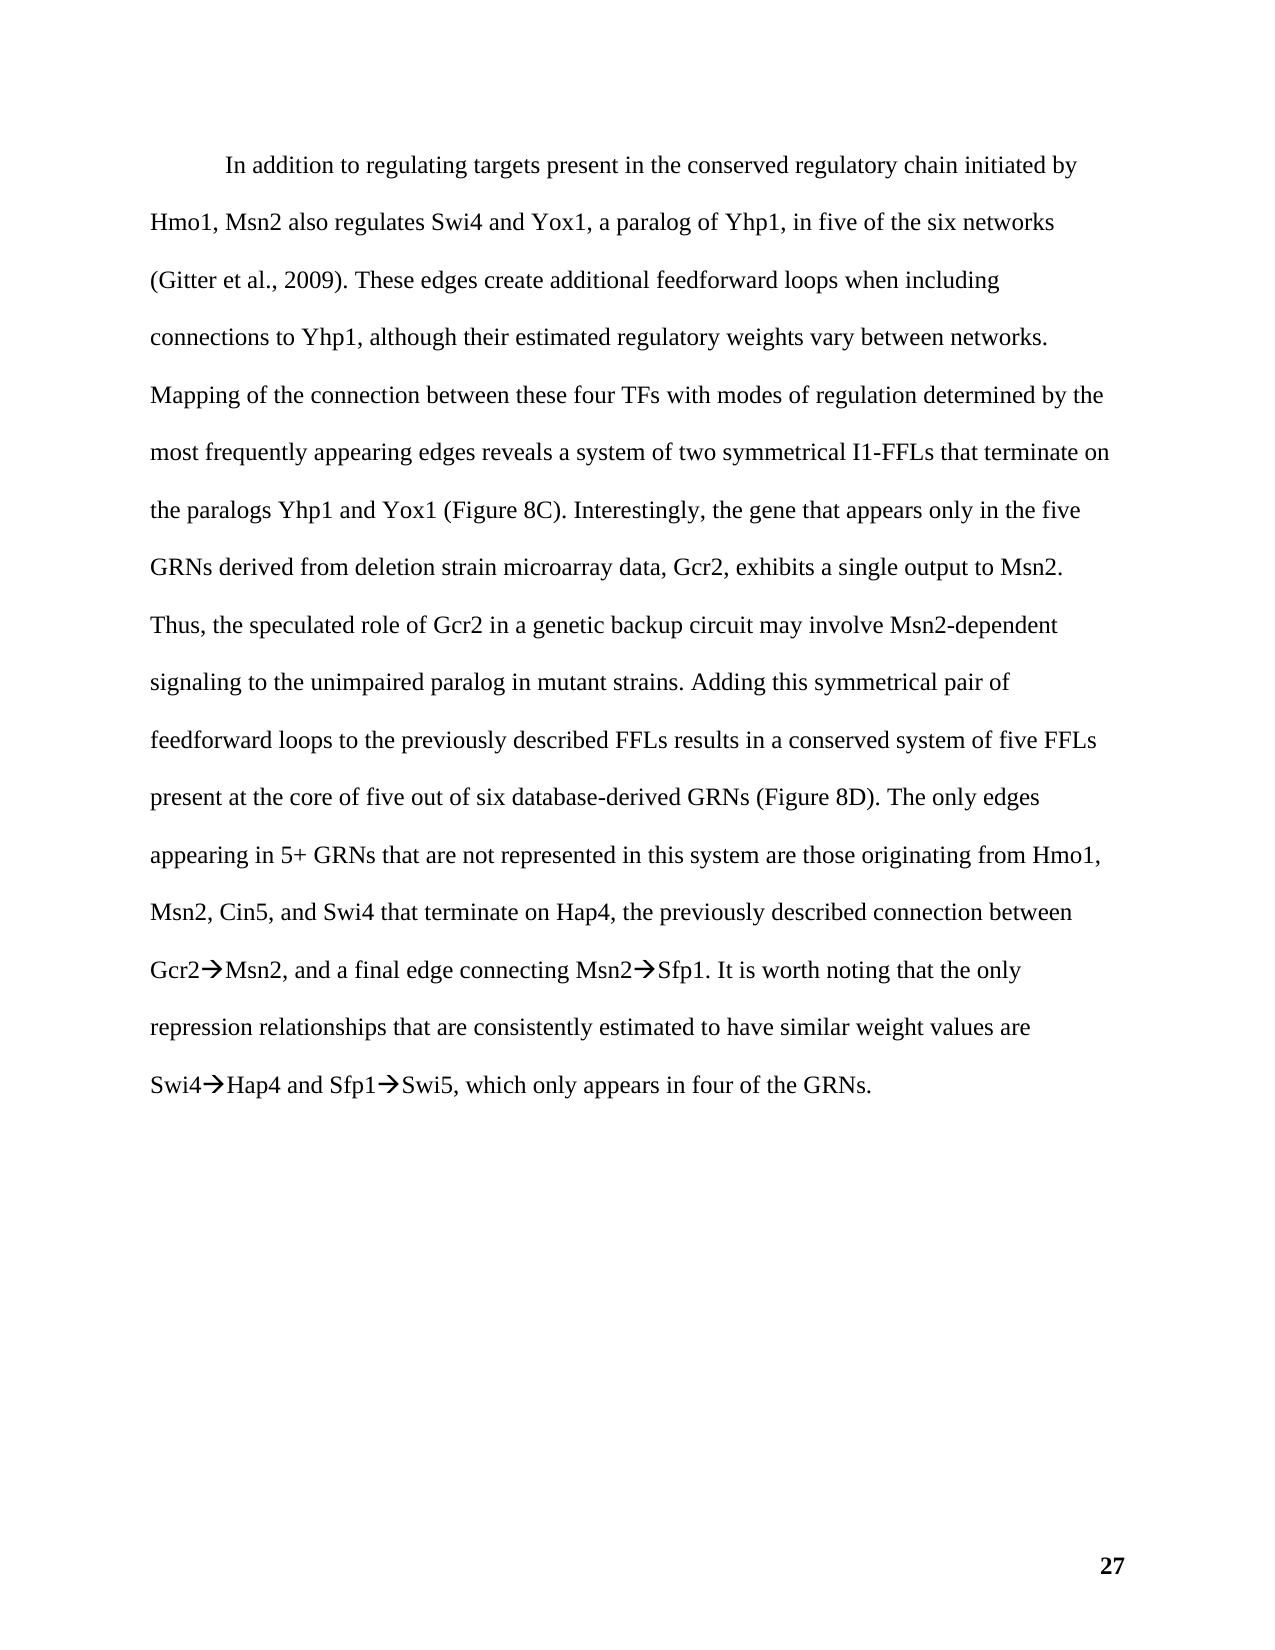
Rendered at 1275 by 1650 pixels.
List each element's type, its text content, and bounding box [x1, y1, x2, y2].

text In addition to regulating targets present in the conserved regulatory chain initiated by Hmo1, Msn2 also regulates Swi4 and Yox1, a paralog of Yhp1, in five of the six networks (Gitter et al., 2009). These edges create additional feedforward loops when including connections to Yhp1, although their estimated regulatory weights vary between networks. Mapping of the connection between these four TFs with modes of regulation determined by the most frequently appearing edges reveals a system of two symmetrical I1-FFLs that terminate on the paralogs Yhp1 and Yox1 (Figure 8C). Interestingly, the gene that appears only in the five GRNs derived from deletion strain microarray data, Gcr2, exhibits a single output to Msn2. Thus, the speculated role of Gcr2 in a genetic backup circuit may involve Msn2-dependent signaling to the unimpaired paralog in mutant strains. Adding this symmetrical pair of feedforward loops to the previously described FFLs results in a conserved system of five FFLs present at the core of five out of six database-derived GRNs (Figure 8D). The only edges appearing in 5+ GRNs that are not represented in this system are those originating from Hmo1, Msn2, Cin5, and Swi4 that terminate on Hap4, the previously described connection between Gcr2Msn2, and a final edge connecting Msn2Sfp1. It is worth noting that the only repression relationships that are consistently estimated to have similar weight values are Swi4Hap4 and Sfp1Swi5, which only appears in four of the GRNs. [150, 150, 1125, 1099]
